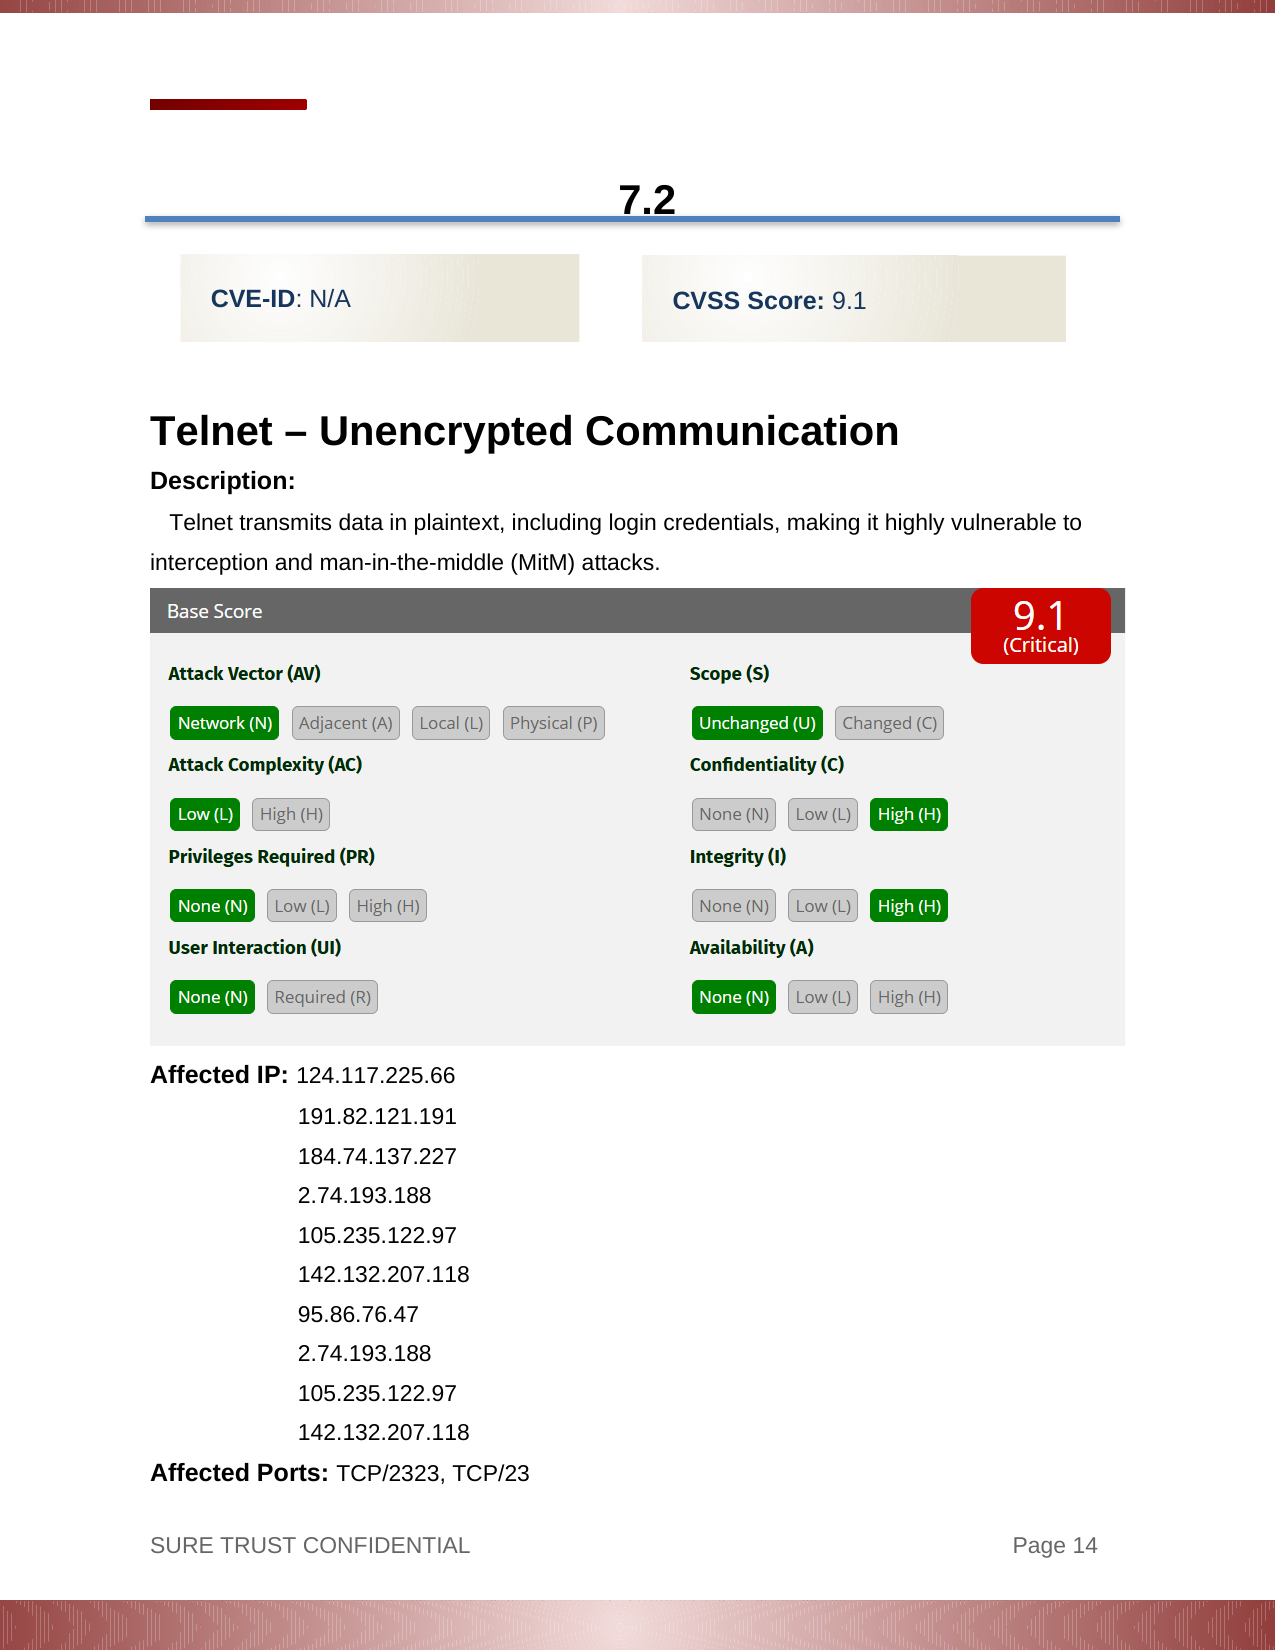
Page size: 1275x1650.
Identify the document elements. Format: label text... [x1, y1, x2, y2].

text 105.235.122.97 [150, 1379, 1125, 1406]
text 95.86.76.47 [150, 1301, 1125, 1327]
text Affected IP: 124.117.225.66 [150, 1060, 1125, 1089]
text 142.132.207.118 [150, 1419, 1125, 1445]
text 142.132.207.118 [150, 1261, 1125, 1287]
subtitle Telnet – Unencrypted Communication [150, 175, 1125, 454]
text Description: [150, 466, 1125, 495]
text 191.82.121.191 [150, 1103, 1125, 1129]
text 184.74.137.227 [150, 1143, 1125, 1169]
text 2.74.193.188 [150, 1340, 1125, 1366]
text 105.235.122.97 [150, 1222, 1125, 1248]
text 2.74.193.188 [150, 1182, 1125, 1208]
text Affected Ports: TCP/2323, TCP/23 [150, 1458, 1125, 1487]
text Telnet transmits data in plaintext, including login credentials, making it highly vulnerable to interception and man-in-the-middle (MitM) attacks. [150, 509, 1125, 575]
picture [150, 588, 1125, 1047]
